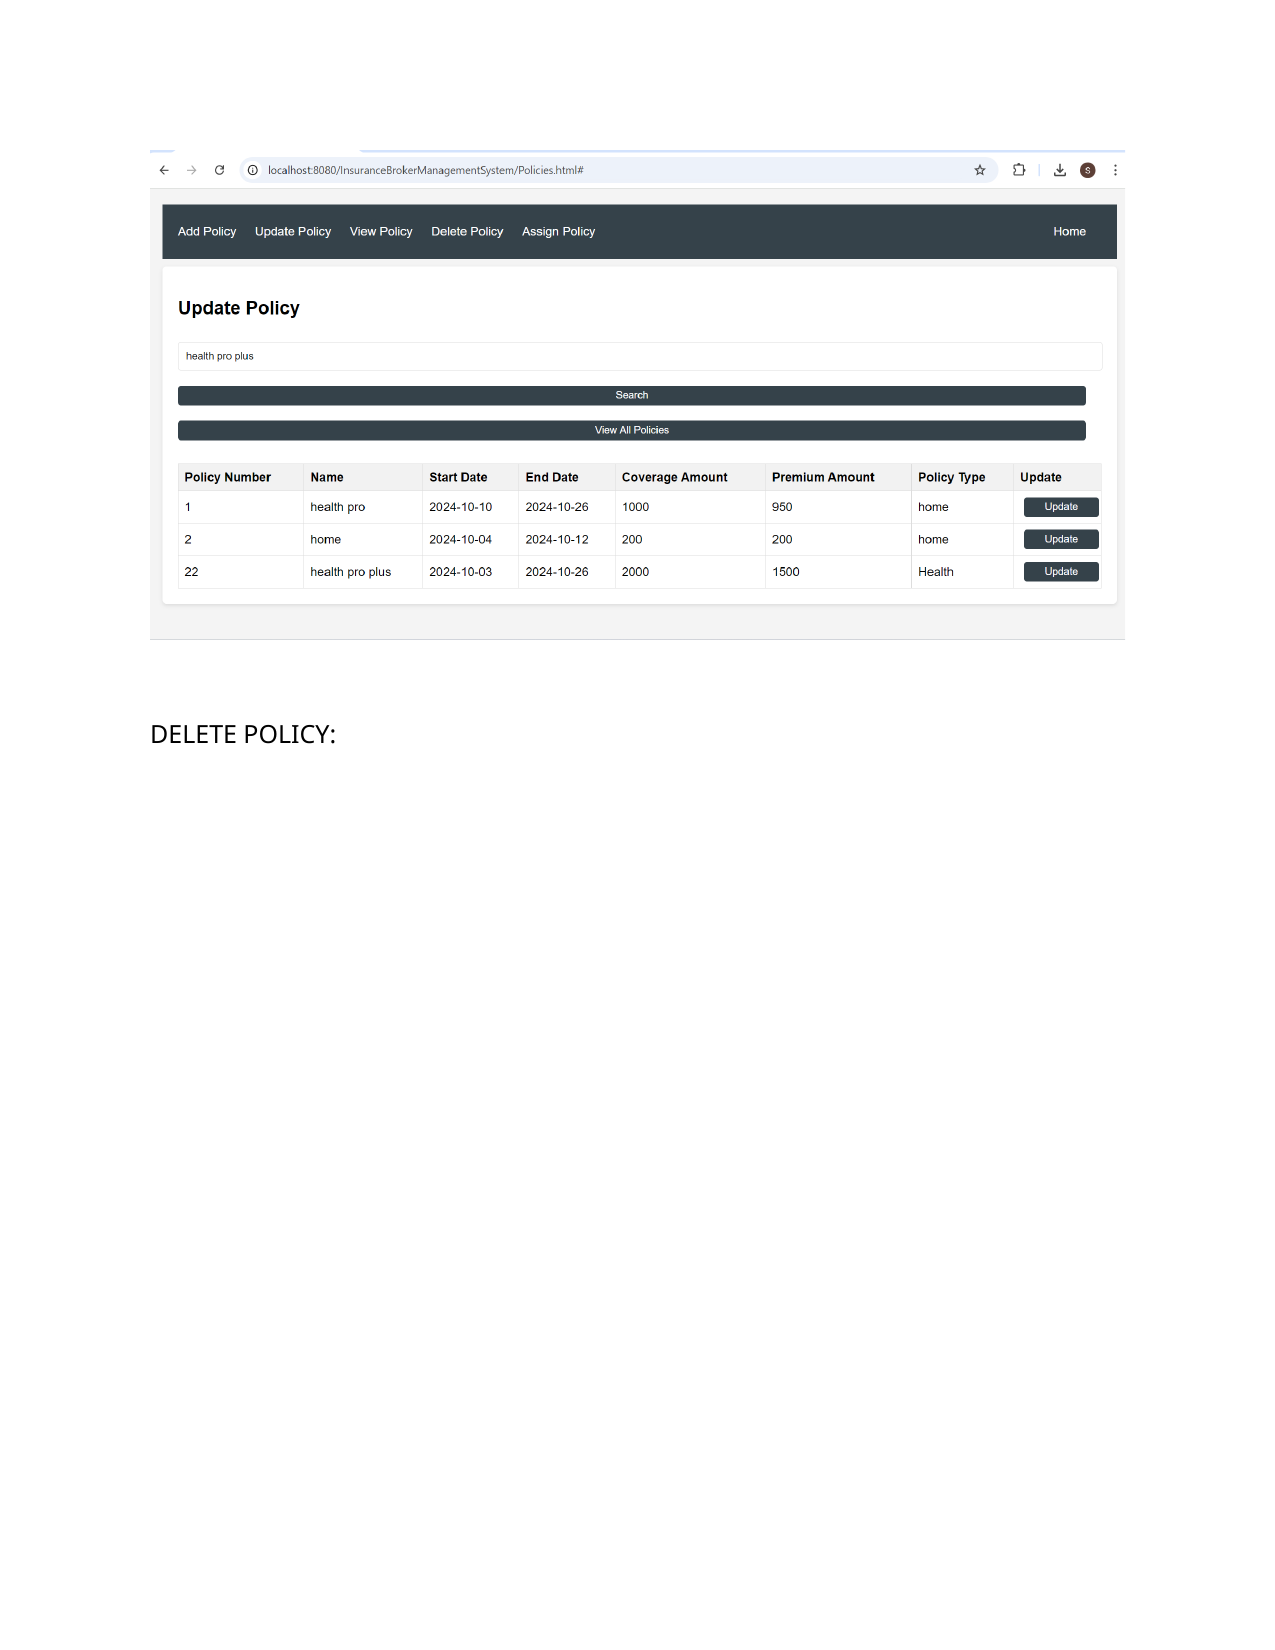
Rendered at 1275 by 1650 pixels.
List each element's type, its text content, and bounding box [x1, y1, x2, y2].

picture [150, 150, 1125, 640]
text DELETE POLICY: [150, 717, 1125, 751]
